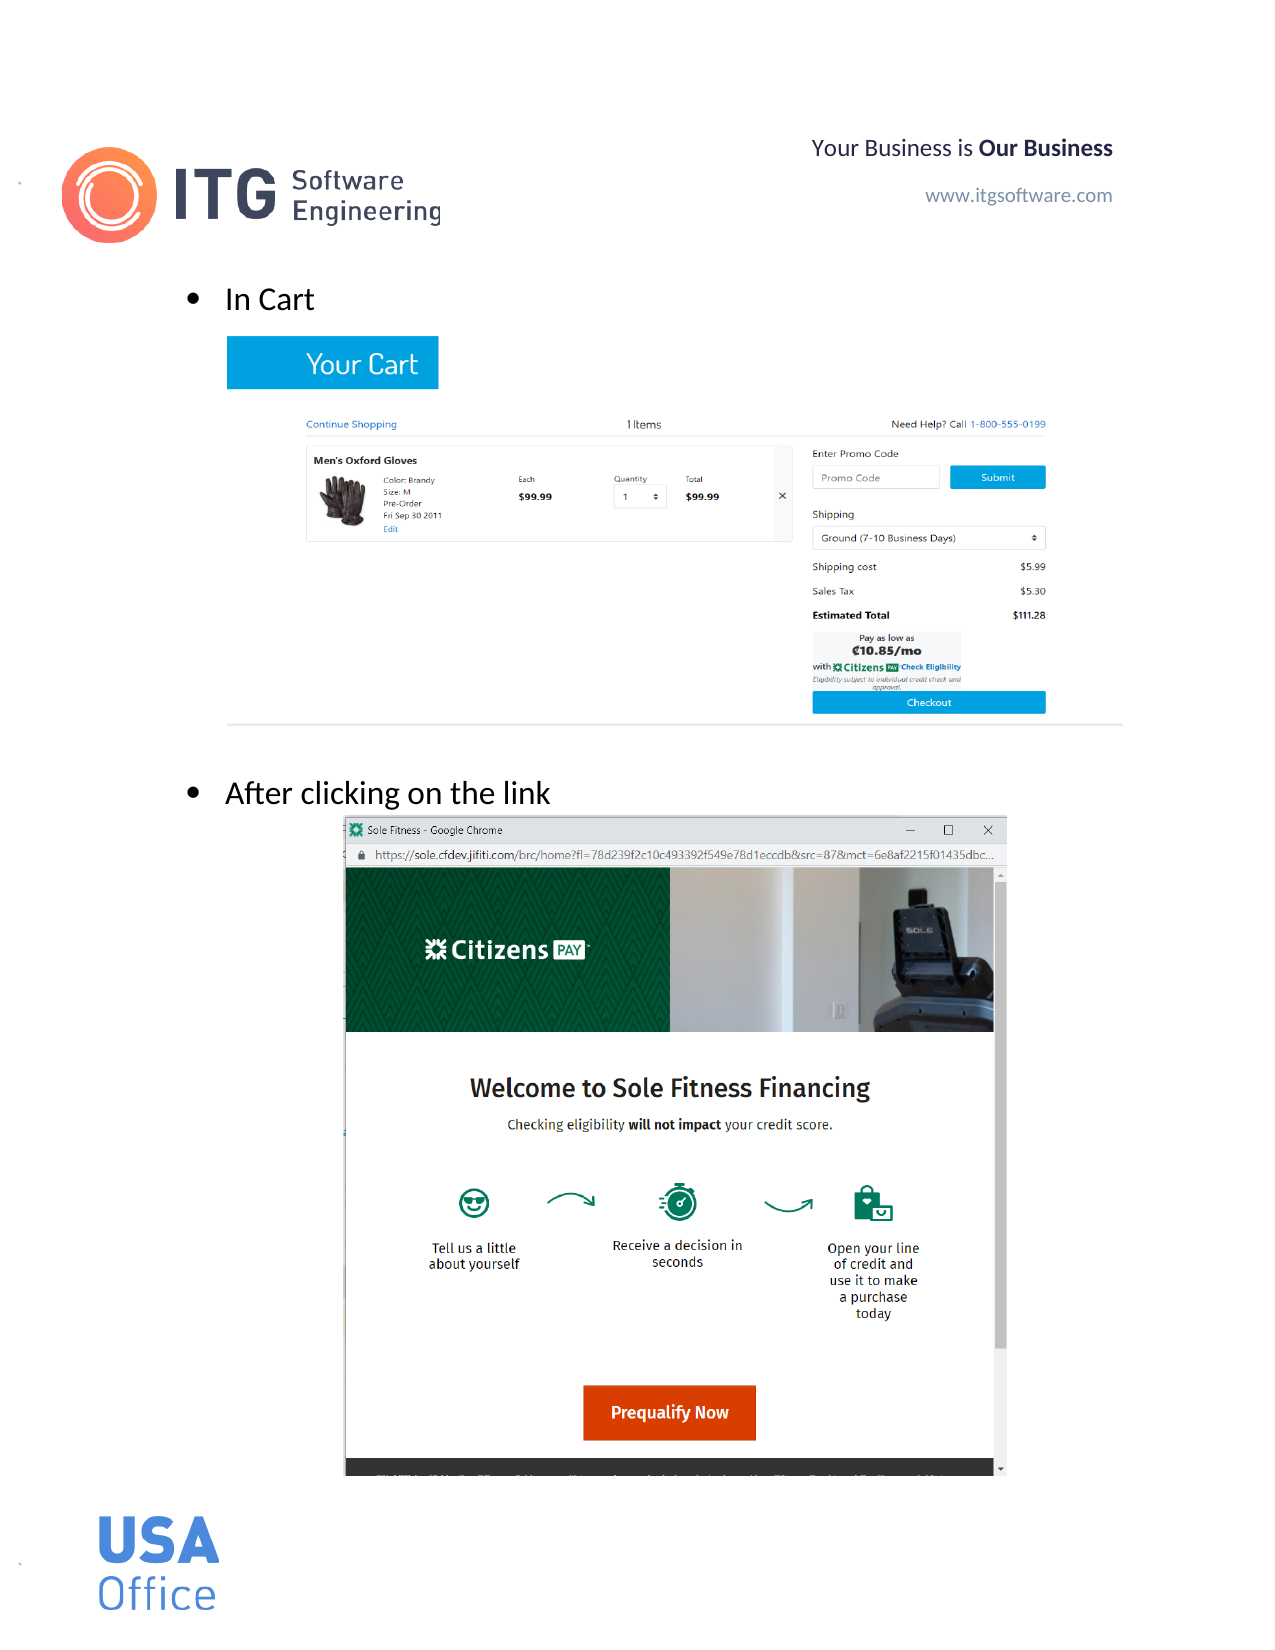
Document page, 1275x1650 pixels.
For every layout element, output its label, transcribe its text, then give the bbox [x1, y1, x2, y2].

picture [370, 354, 374, 372]
picture [227, 322, 1123, 726]
picture [61, 147, 440, 243]
picture [312, 362, 317, 373]
picture [343, 815, 1007, 1476]
picture [400, 361, 404, 373]
list In Cart [187, 278, 1125, 319]
picture [99, 1516, 219, 1610]
list After clicking on the link [187, 772, 1125, 813]
